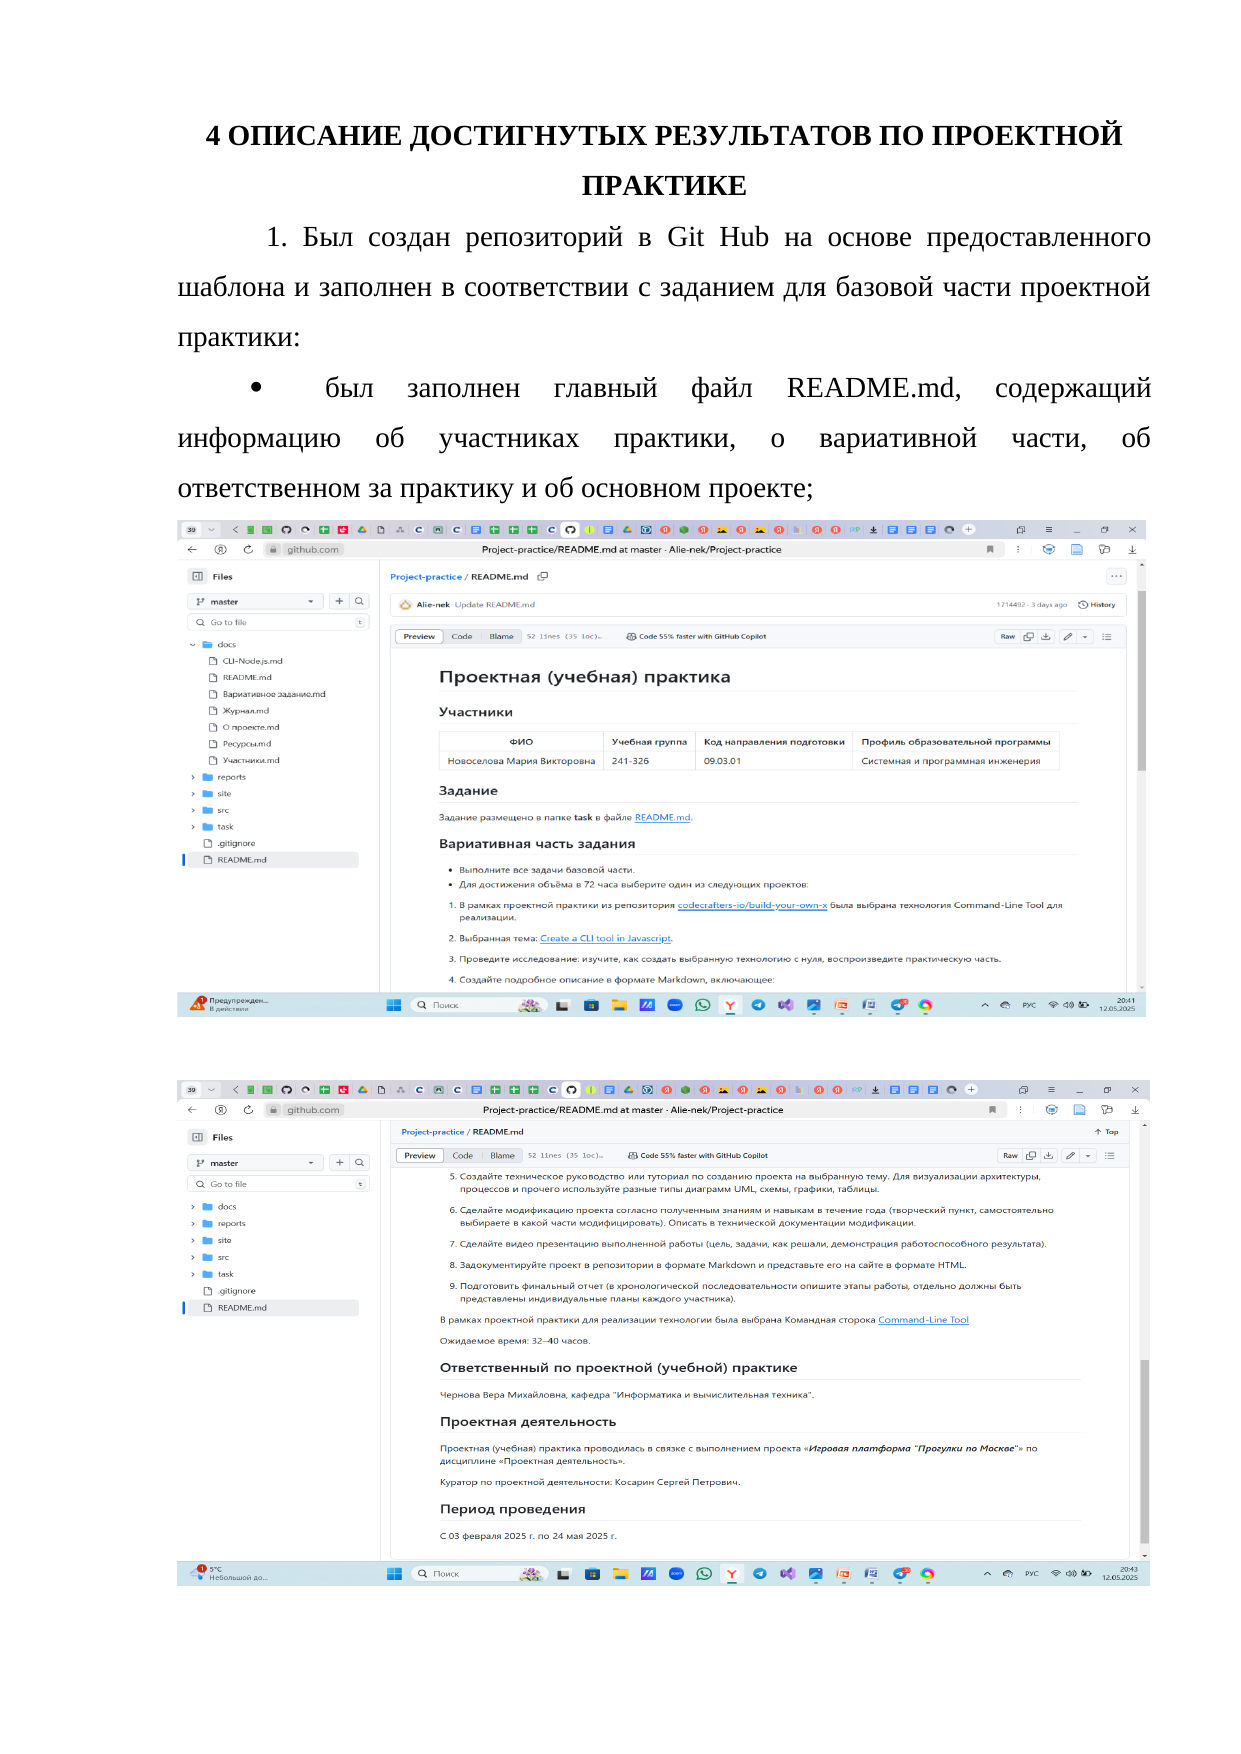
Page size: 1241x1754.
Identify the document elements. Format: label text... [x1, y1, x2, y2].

list был заполнен главный файл README.md, содержащий информацию об участниках практики, о вариативной части, об ответственном за практику и об основном проекте; [177, 370, 1152, 504]
list 1. Был создан репозиторий в Git Hub на основе предоставленного шаблона и заполнен в соответствии с заданием для базовой части проектной практики: [177, 219, 1152, 353]
list 4 ОПИСАНИЕ ДОСТИГНУТЫХ РЕЗУЛЬТАТОВ ПО ПРОЕКТНОЙ ПРАКТИКЕ [177, 118, 1152, 202]
picture [177, 520, 1147, 1017]
picture [177, 1080, 1150, 1586]
